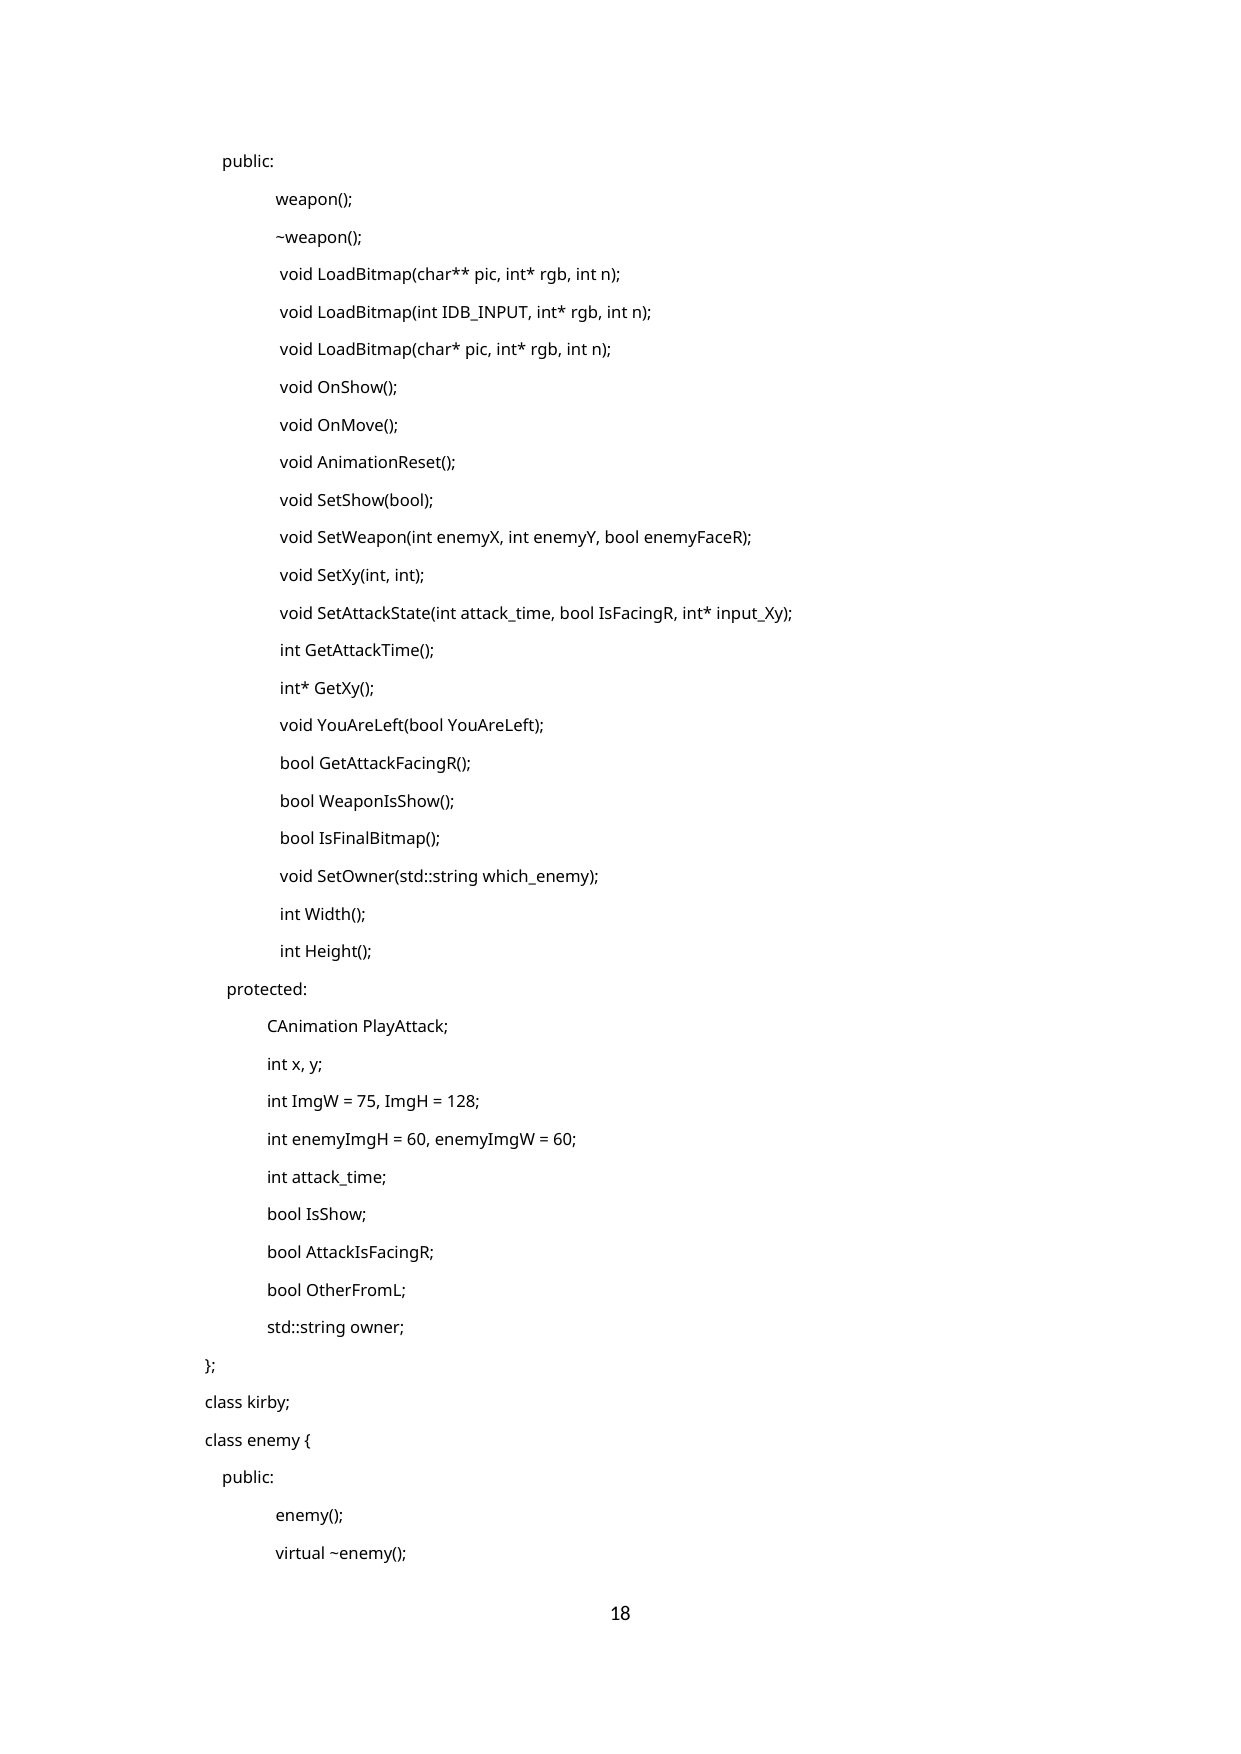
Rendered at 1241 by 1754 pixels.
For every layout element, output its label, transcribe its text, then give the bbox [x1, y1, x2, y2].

text void SetOwner(std::string which_enemy); [187, 864, 1053, 887]
text bool GetAttackFacingR(); [187, 752, 1053, 774]
text class enemy { [187, 1428, 1053, 1451]
text int Height(); [187, 940, 1053, 962]
text void LoadBitmap(int IDB_INPUT, int* rgb, int n); [187, 300, 1053, 323]
text int x, y; [187, 1052, 1053, 1075]
text CAnimation PlayAttack; [187, 1015, 1053, 1038]
text bool WeaponIsShow(); [187, 789, 1053, 812]
text void SetWeapon(int enemyX, int enemyY, bool enemyFaceR); [187, 526, 1053, 549]
text int ImgW = 75, ImgH = 128; [187, 1090, 1053, 1113]
text void SetAttackState(int attack_time, bool IsFacingR, int* input_Xy); [187, 601, 1053, 624]
text void OnShow(); [187, 376, 1053, 398]
text bool AttackIsFacingR; [187, 1241, 1053, 1263]
text int* GetXy(); [187, 676, 1053, 699]
text public: [187, 1466, 1053, 1489]
text weapon(); [187, 188, 1053, 210]
text void SetXy(int, int); [187, 564, 1053, 586]
text int GetAttackTime(); [187, 639, 1053, 662]
text void AnimationReset(); [187, 451, 1053, 473]
text void SetShow(bool); [187, 488, 1053, 511]
text void LoadBitmap(char* pic, int* rgb, int n); [187, 338, 1053, 361]
text void LoadBitmap(char** pic, int* rgb, int n); [187, 263, 1053, 286]
text std::string owner; [187, 1316, 1053, 1338]
text int Width(); [187, 902, 1053, 925]
text void YouAreLeft(bool YouAreLeft); [187, 714, 1053, 737]
text bool OtherFromL; [187, 1278, 1053, 1301]
text ~weapon(); [187, 225, 1053, 248]
text class kirby; [187, 1391, 1053, 1414]
text public: [187, 150, 1053, 173]
text bool IsFinalBitmap(); [187, 827, 1053, 849]
text bool IsShow; [187, 1203, 1053, 1226]
text virtual ~enemy(); [187, 1541, 1053, 1564]
text void OnMove(); [187, 413, 1053, 436]
text }; [187, 1353, 1053, 1376]
text protected: [187, 977, 1053, 1000]
text enemy(); [187, 1504, 1053, 1526]
text int attack_time; [187, 1165, 1053, 1188]
text int enemyImgH = 60, enemyImgW = 60; [187, 1128, 1053, 1150]
